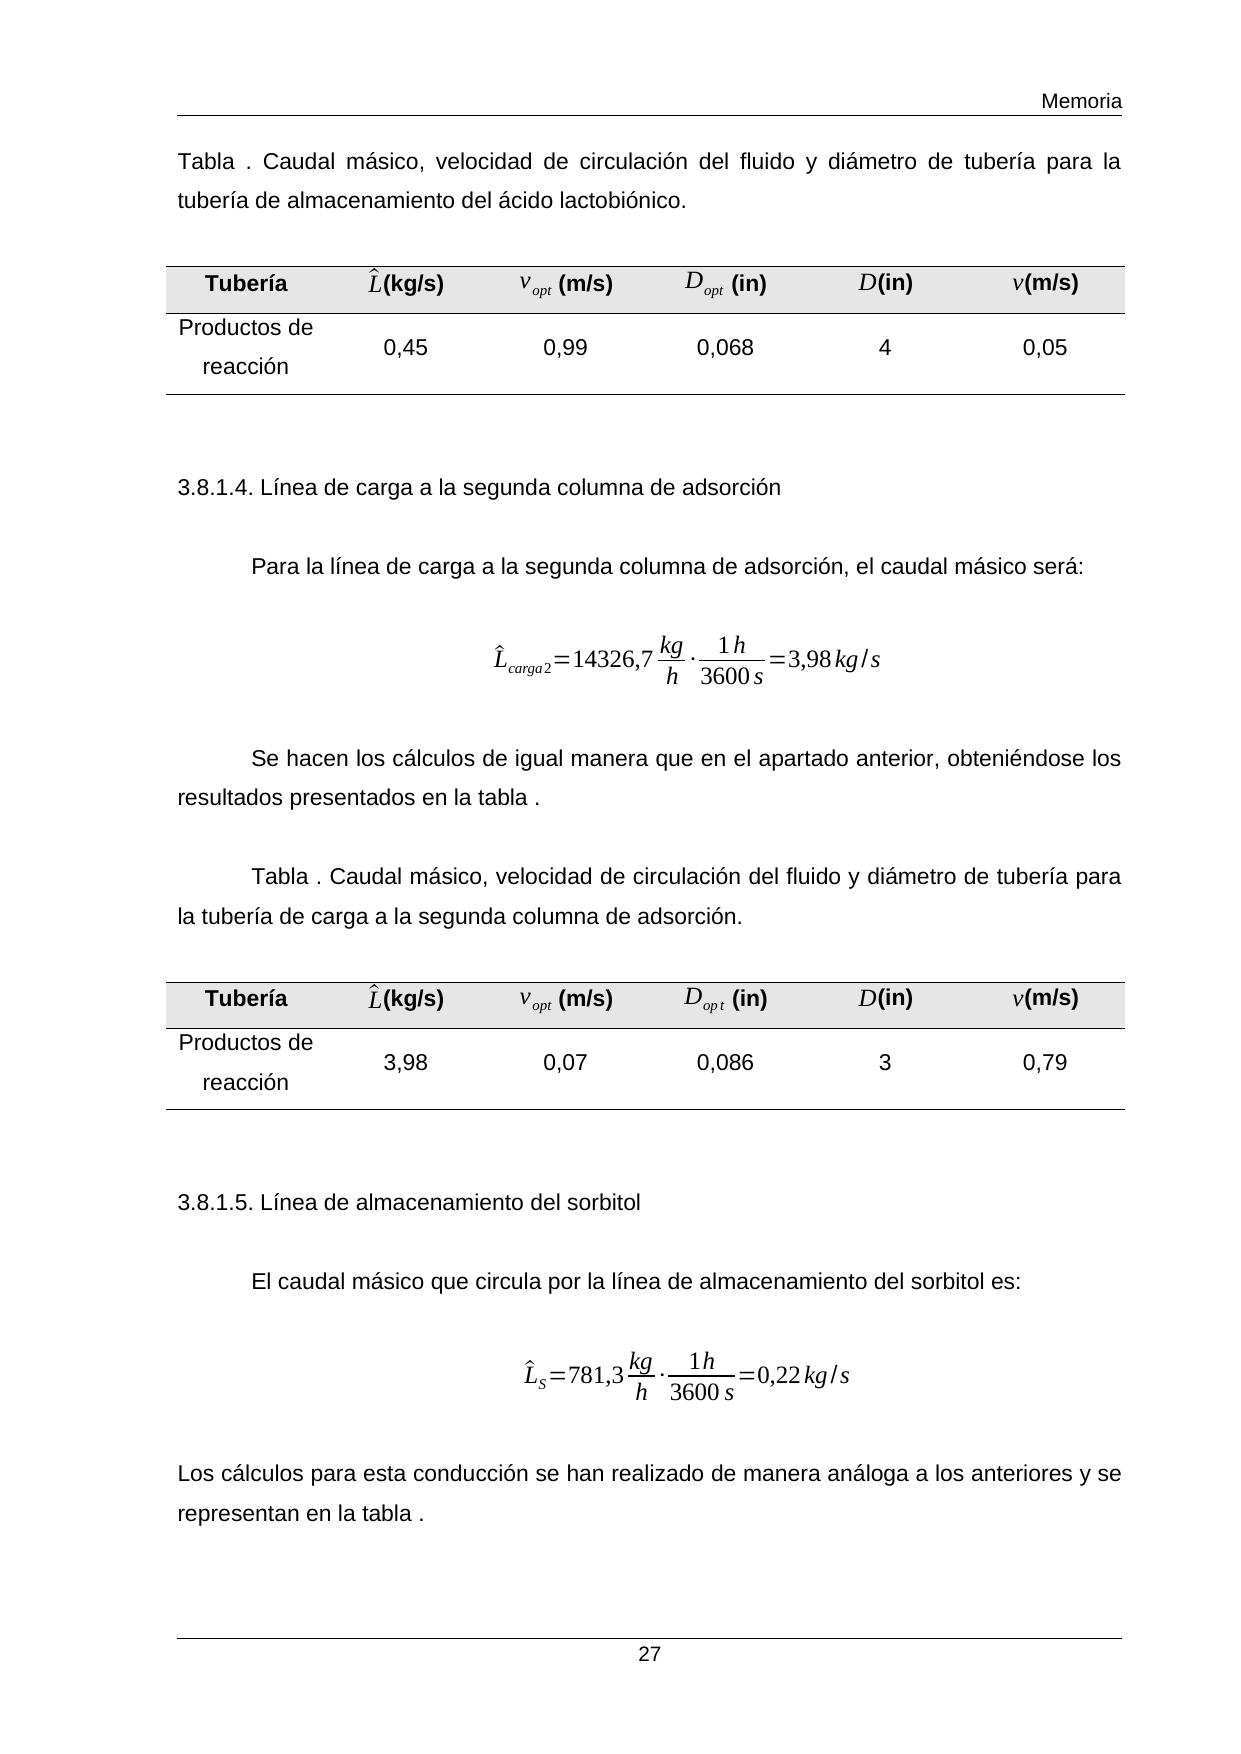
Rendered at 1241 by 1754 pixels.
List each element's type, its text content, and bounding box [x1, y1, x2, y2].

table_cell 0,99 [486, 314, 645, 394]
table_header (in) [805, 983, 965, 1028]
table_header (kg/s) [326, 267, 486, 313]
table_cell 0,068 [645, 314, 805, 394]
table_cell Productos de reacción [166, 314, 326, 394]
table_cell 4 [805, 314, 965, 394]
table_header (in) [805, 267, 965, 313]
text Se hacen los cálculos de igual manera que en el apartado anterior, obteniéndose los resultados presentados en la tabla . [177, 745, 1122, 811]
table_header (m/s) [965, 267, 1125, 313]
text 3.8.1.5. Línea de almacenamiento del sorbitol [177, 1189, 1122, 1216]
table_header (in) [645, 983, 805, 1028]
table_cell 0,086 [645, 1029, 805, 1109]
table_header Tubería [166, 267, 326, 313]
table_header Tubería [166, 983, 326, 1028]
text Para la línea de carga a la segunda columna de adsorción, el caudal másico será: [177, 553, 1122, 579]
table_header (m/s) [965, 983, 1125, 1028]
table_header (m/s) [486, 983, 645, 1028]
table_cell 0,79 [965, 1029, 1125, 1109]
table_header (m/s) [486, 267, 645, 313]
table_cell 3,98 [326, 1029, 486, 1109]
table_cell Productos de reacción [166, 1029, 326, 1109]
table_cell 3 [805, 1029, 965, 1109]
table_header (kg/s) [326, 983, 486, 1028]
text El caudal másico que circula por la línea de almacenamiento del sorbitol es: [177, 1268, 1122, 1295]
table_cell 0,45 [326, 314, 486, 394]
text 3.8.1.4. Línea de carga a la segunda columna de adsorción [177, 474, 1122, 500]
table_cell 0,07 [486, 1029, 645, 1109]
table_cell 0,05 [965, 314, 1125, 394]
table_header (in) [645, 267, 805, 313]
text Tabla . Caudal másico, velocidad de circulación del fluido y diámetro de tubería para la tubería de almacenamiento del ácido lactobiónico. [177, 148, 1122, 213]
text Tabla . Caudal másico, velocidad de circulación del fluido y diámetro de tubería para la tubería de carga a la segunda columna de adsorción. [177, 863, 1122, 929]
text Los cálculos para esta conducción se han realizado de manera análoga a los anteriores y se representan en la tabla . [177, 1460, 1122, 1526]
